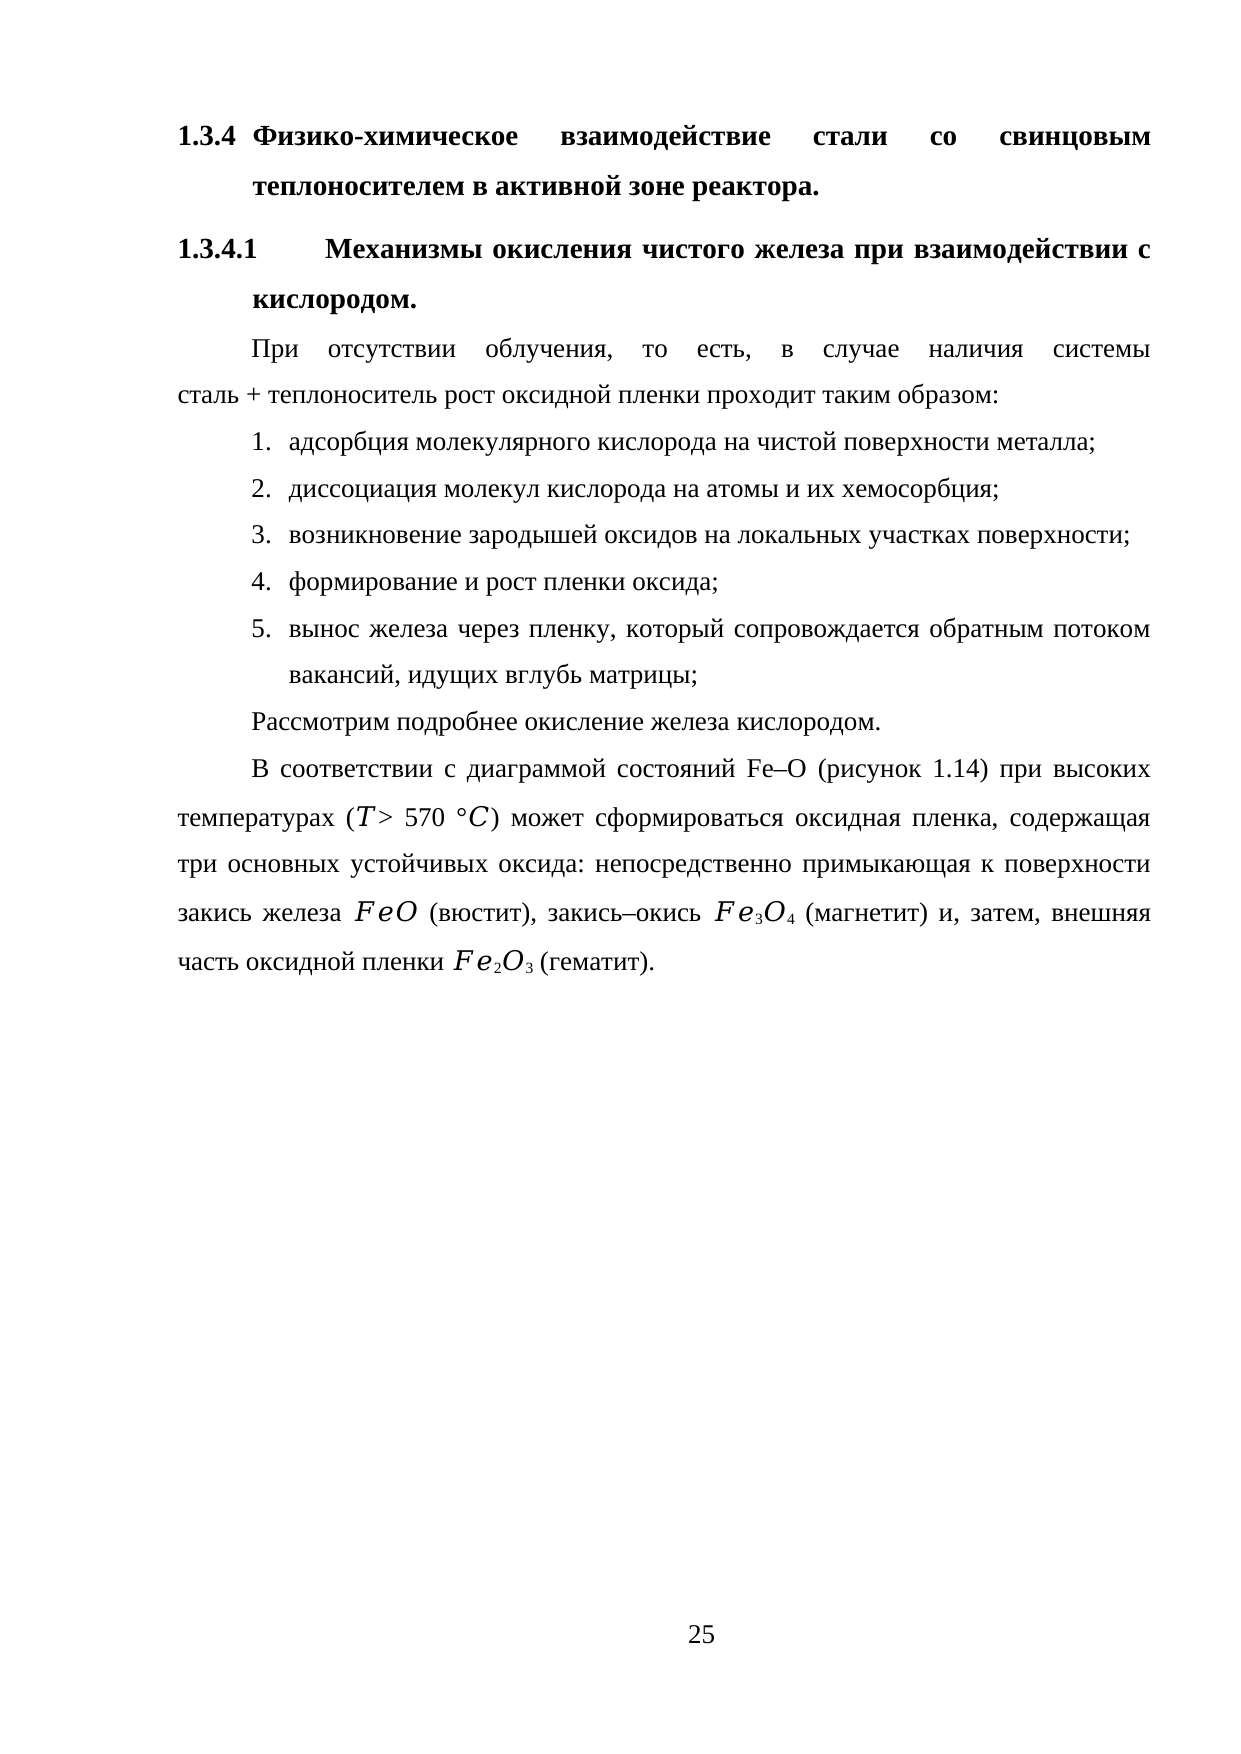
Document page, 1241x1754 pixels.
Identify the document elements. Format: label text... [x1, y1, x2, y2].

list формирование и рост пленки оксида; [251, 565, 1152, 596]
list вынос железа через пленку, который сопровождается обратным потоком вакансий, идущих вглубь матрицы; [251, 612, 1152, 690]
list диссоциация молекул кислорода на атомы и их хемосорбция; [251, 472, 1152, 503]
text В соответствии с диаграммой состояний Fe–O (рисунок 1.14) при высоких температурах (𝑇> 570 °𝐶) может сформироваться оксидная пленка, содержащая три основных устойчивых оксида: непосредственно примыкающая к поверхности закись железа 𝐹𝑒𝑂 (вюстит), закись–окись 𝐹𝑒3𝑂4 (магнетит) и, затем, внешняя часть оксидной пленки 𝐹𝑒2𝑂3 (гематит). [177, 752, 1152, 977]
subtitle Механизмы окисления чистого железа при взаимодействии с кислородом. [177, 231, 1152, 315]
text Рассмотрим подробнее окисление железа кислородом. [177, 705, 1152, 736]
text При отсутствии облучения, то есть, в случае наличия системы сталь + теплоноситель рост оксидной пленки проходит таким образом: [177, 332, 1152, 410]
list возникновение зародышей оксидов на локальных участках поверхности; [251, 518, 1152, 550]
list адсорбция молекулярного кислорода на чистой поверхности металла; [251, 425, 1152, 456]
subtitle Физико-химическое взаимодействие стали со свинцовым теплоносителем в активной зоне реактора. [177, 118, 1152, 202]
